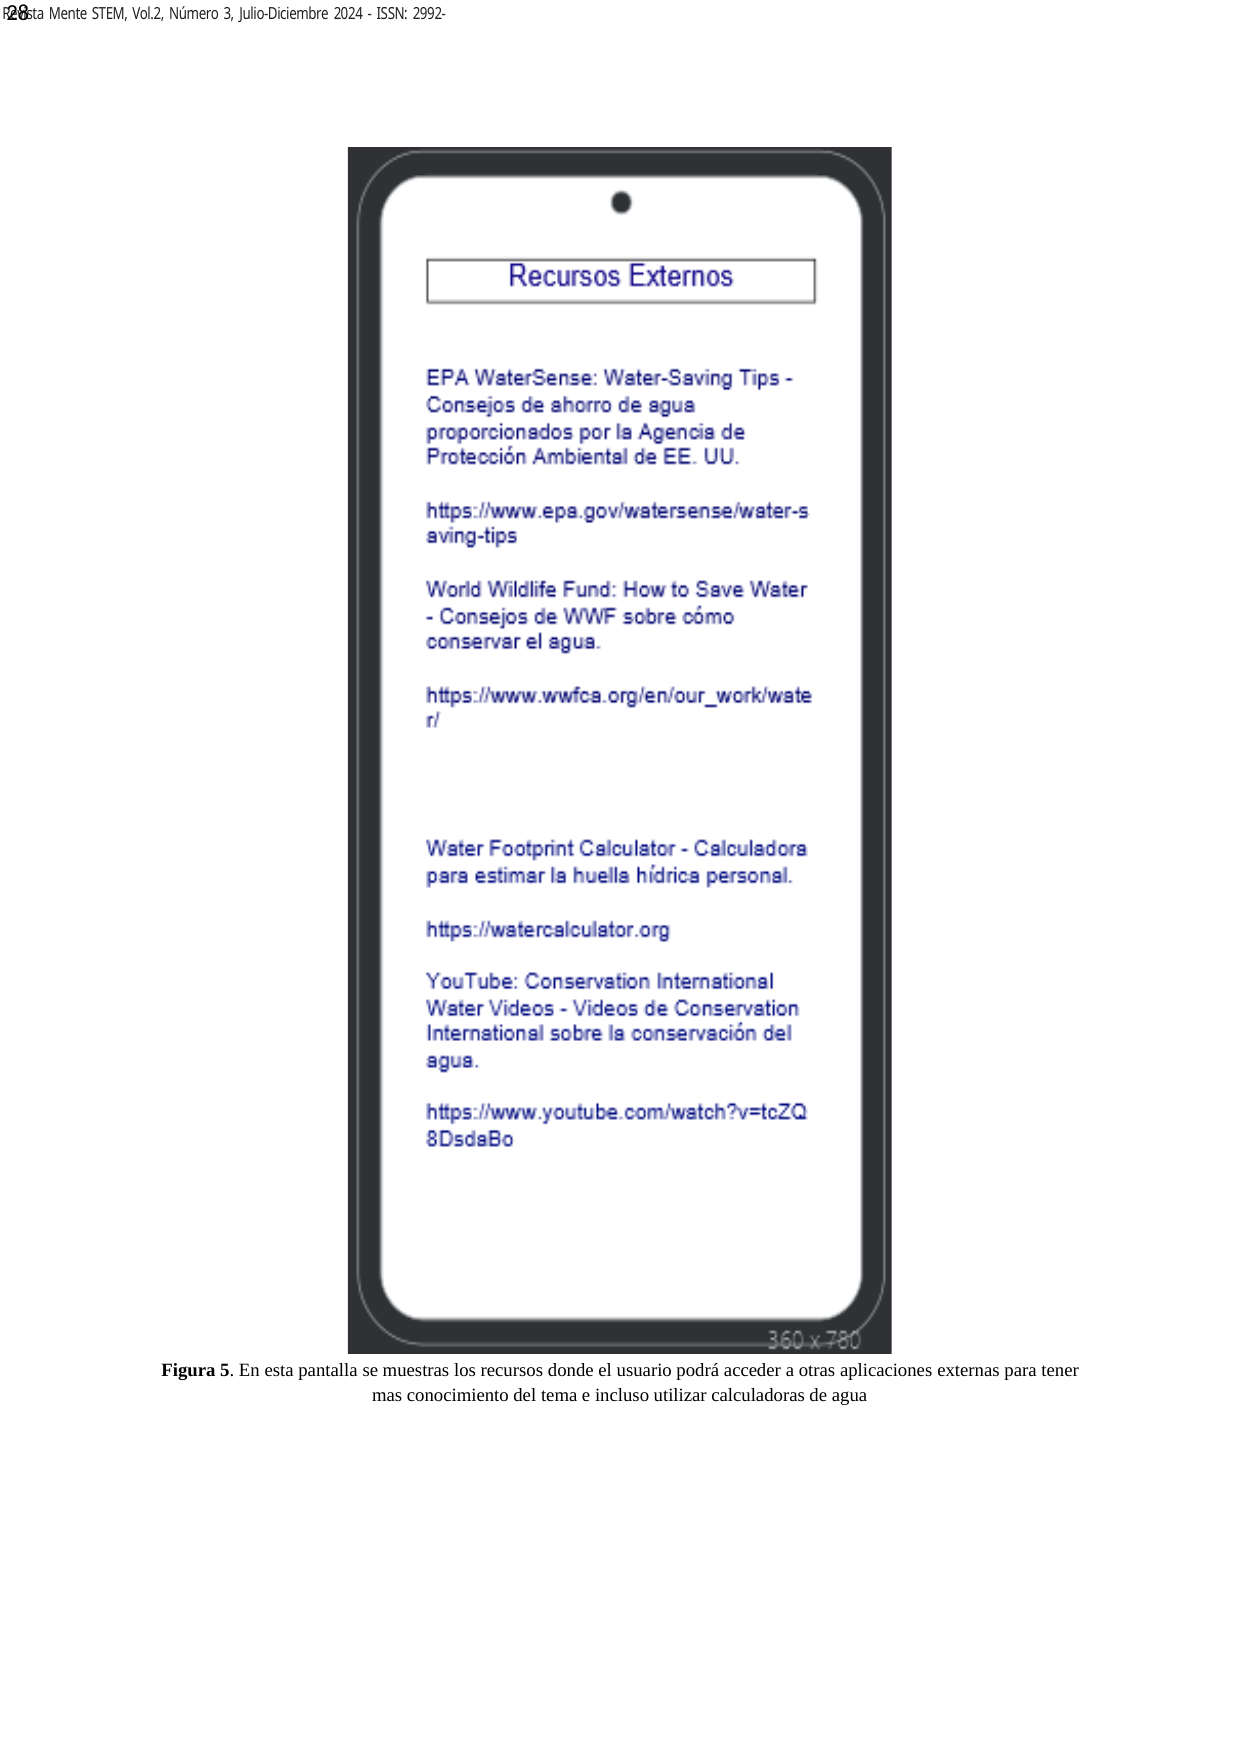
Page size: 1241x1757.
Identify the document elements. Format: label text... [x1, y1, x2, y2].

picture [347, 147, 892, 1354]
text Figura 5. En esta pantalla se muestras los recursos donde el usuario podrá acceder a otras aplicaciones externas para tener mas conocimiento del tema e incluso utilizar calculadoras de agua [161, 1359, 1085, 1405]
